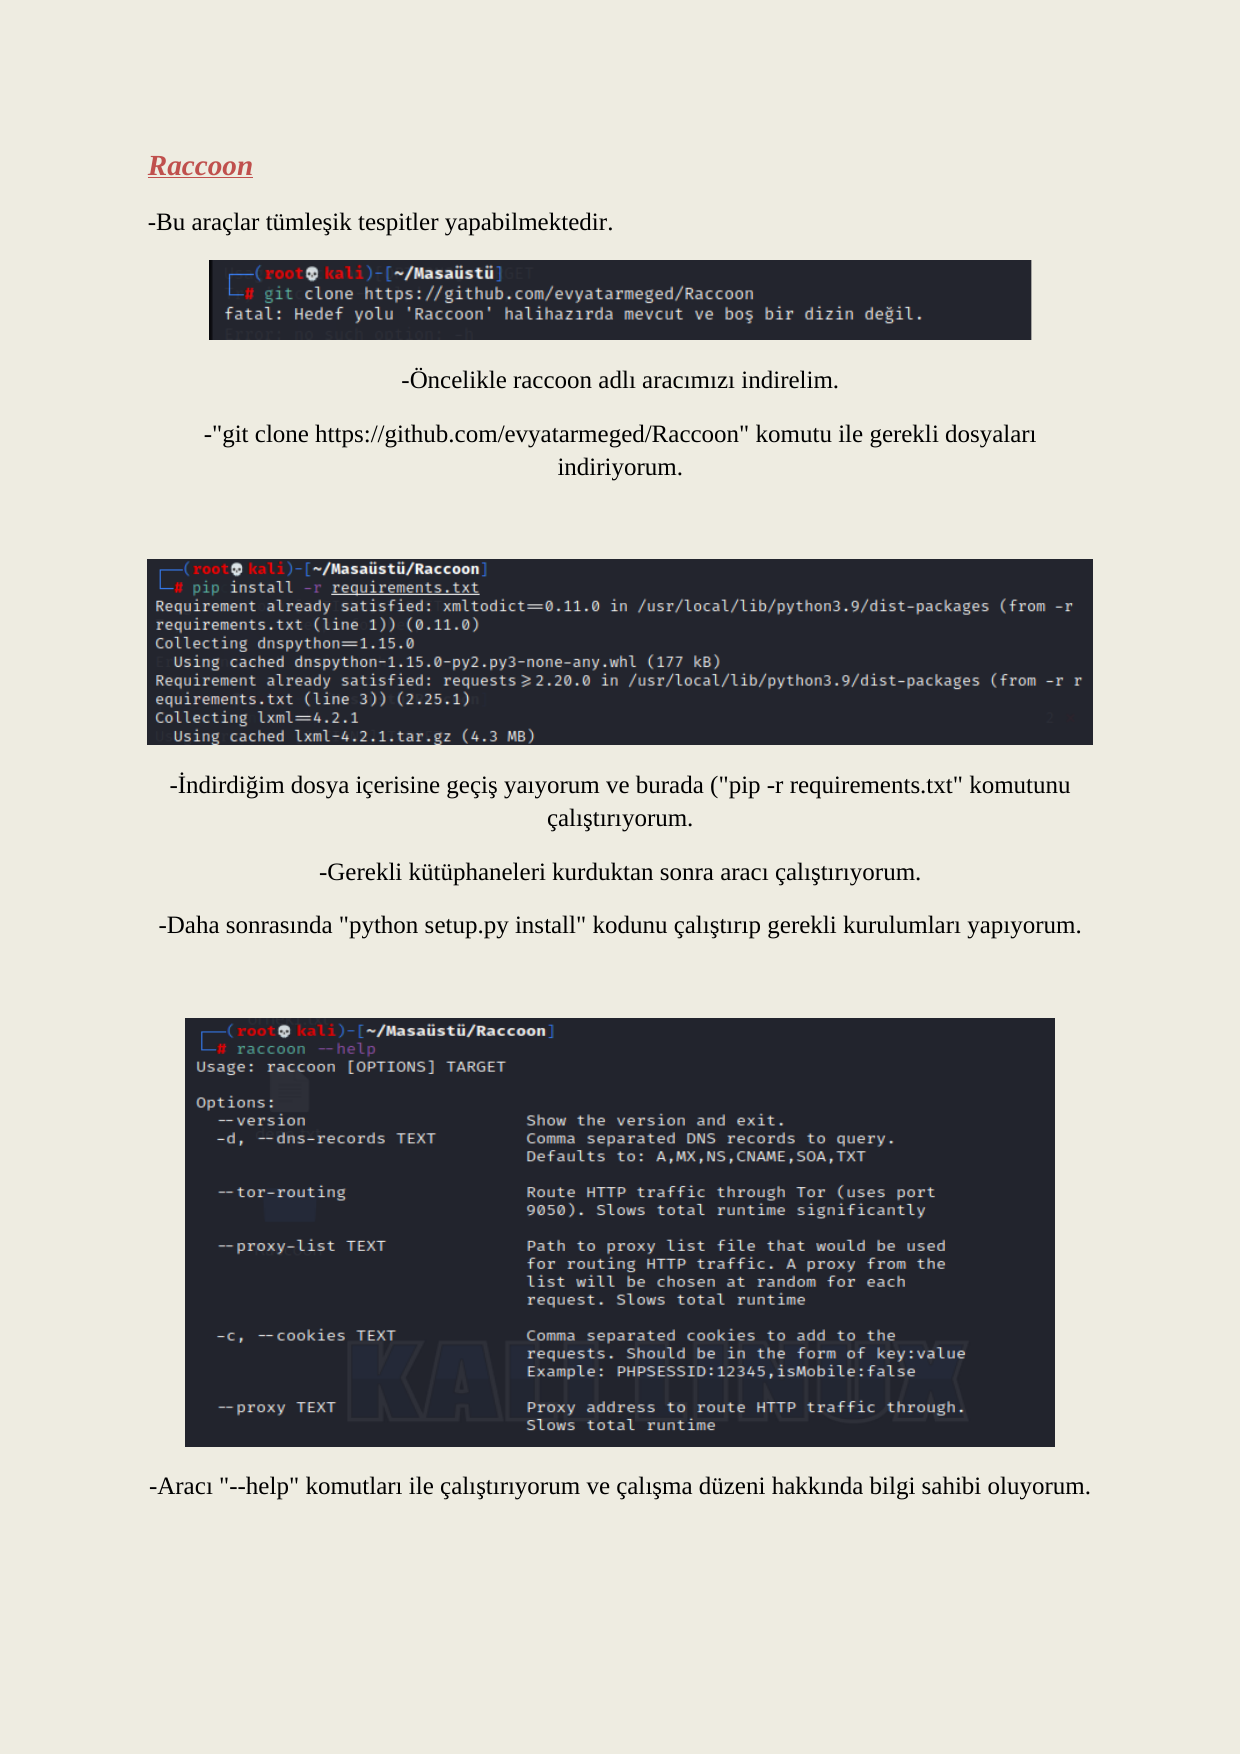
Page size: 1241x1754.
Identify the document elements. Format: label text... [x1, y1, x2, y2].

picture [209, 260, 1032, 340]
text -Daha sonrasında "python setup.py install" kodunu çalıştırıp gerekli kurulumları yapıyorum. [148, 911, 1093, 939]
picture [147, 559, 1093, 745]
picture [185, 1018, 1055, 1447]
text -İndirdiğim dosya içerisine geçiş yaıyorum ve burada ("pip -r requirements.txt" komutunu çalıştırıyorum. [148, 770, 1093, 832]
text -Öncelikle raccoon adlı aracımızı indirelim. [148, 365, 1093, 394]
text -Bu araçlar tümleşik tespitler yapabilmektedir. [148, 207, 1093, 236]
text -Gerekli kütüphaneleri kurduktan sonra aracı çalıştırıyorum. [148, 857, 1093, 886]
text Raccoon [148, 148, 1093, 181]
text -"git clone https://github.com/evyatarmeged/Raccoon" komutu ile gerekli dosyaları indiriyorum. [148, 419, 1093, 481]
text -Aracı "--help" komutları ile çalıştırıyorum ve çalışma düzeni hakkında bilgi sahibi oluyorum. [148, 1471, 1093, 1500]
